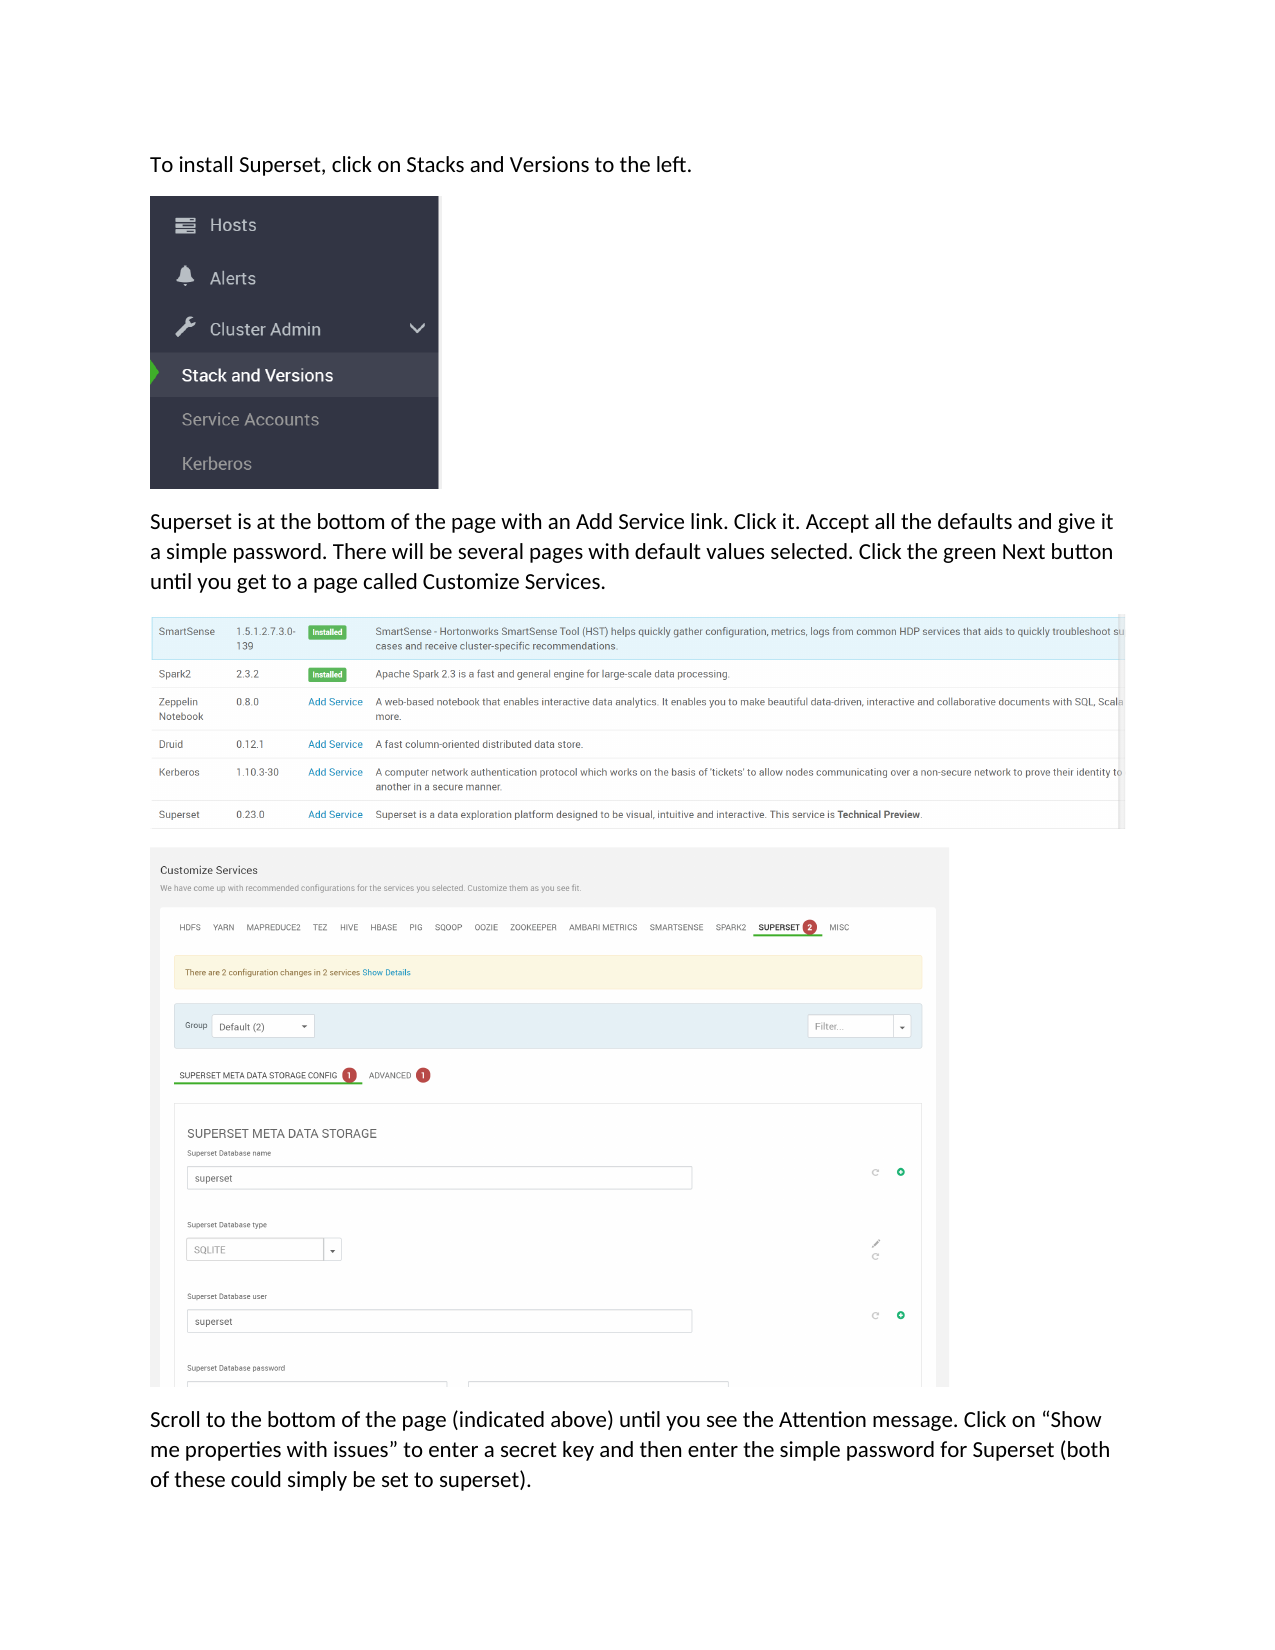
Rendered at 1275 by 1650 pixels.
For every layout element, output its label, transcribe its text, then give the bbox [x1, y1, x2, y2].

text Superset is at the bottom of the page with an Add Service link. Click it. Accept all the defaults and give it a simple password. There will be several pages with default values selected. Click the green Next button until you get to a page called Customize Services. [150, 507, 1125, 596]
picture [150, 196, 442, 489]
picture [150, 847, 950, 1387]
text To install Superset, click on Stacks and Versions to the left. [150, 150, 1125, 178]
picture [150, 614, 1125, 829]
text Scroll to the bottom of the page (indicated above) until you see the Attention message. Click on “Show me properties with issues” to enter a secret key and then enter the simple password for Superset (both of these could simply be set to superset). [150, 1405, 1125, 1493]
